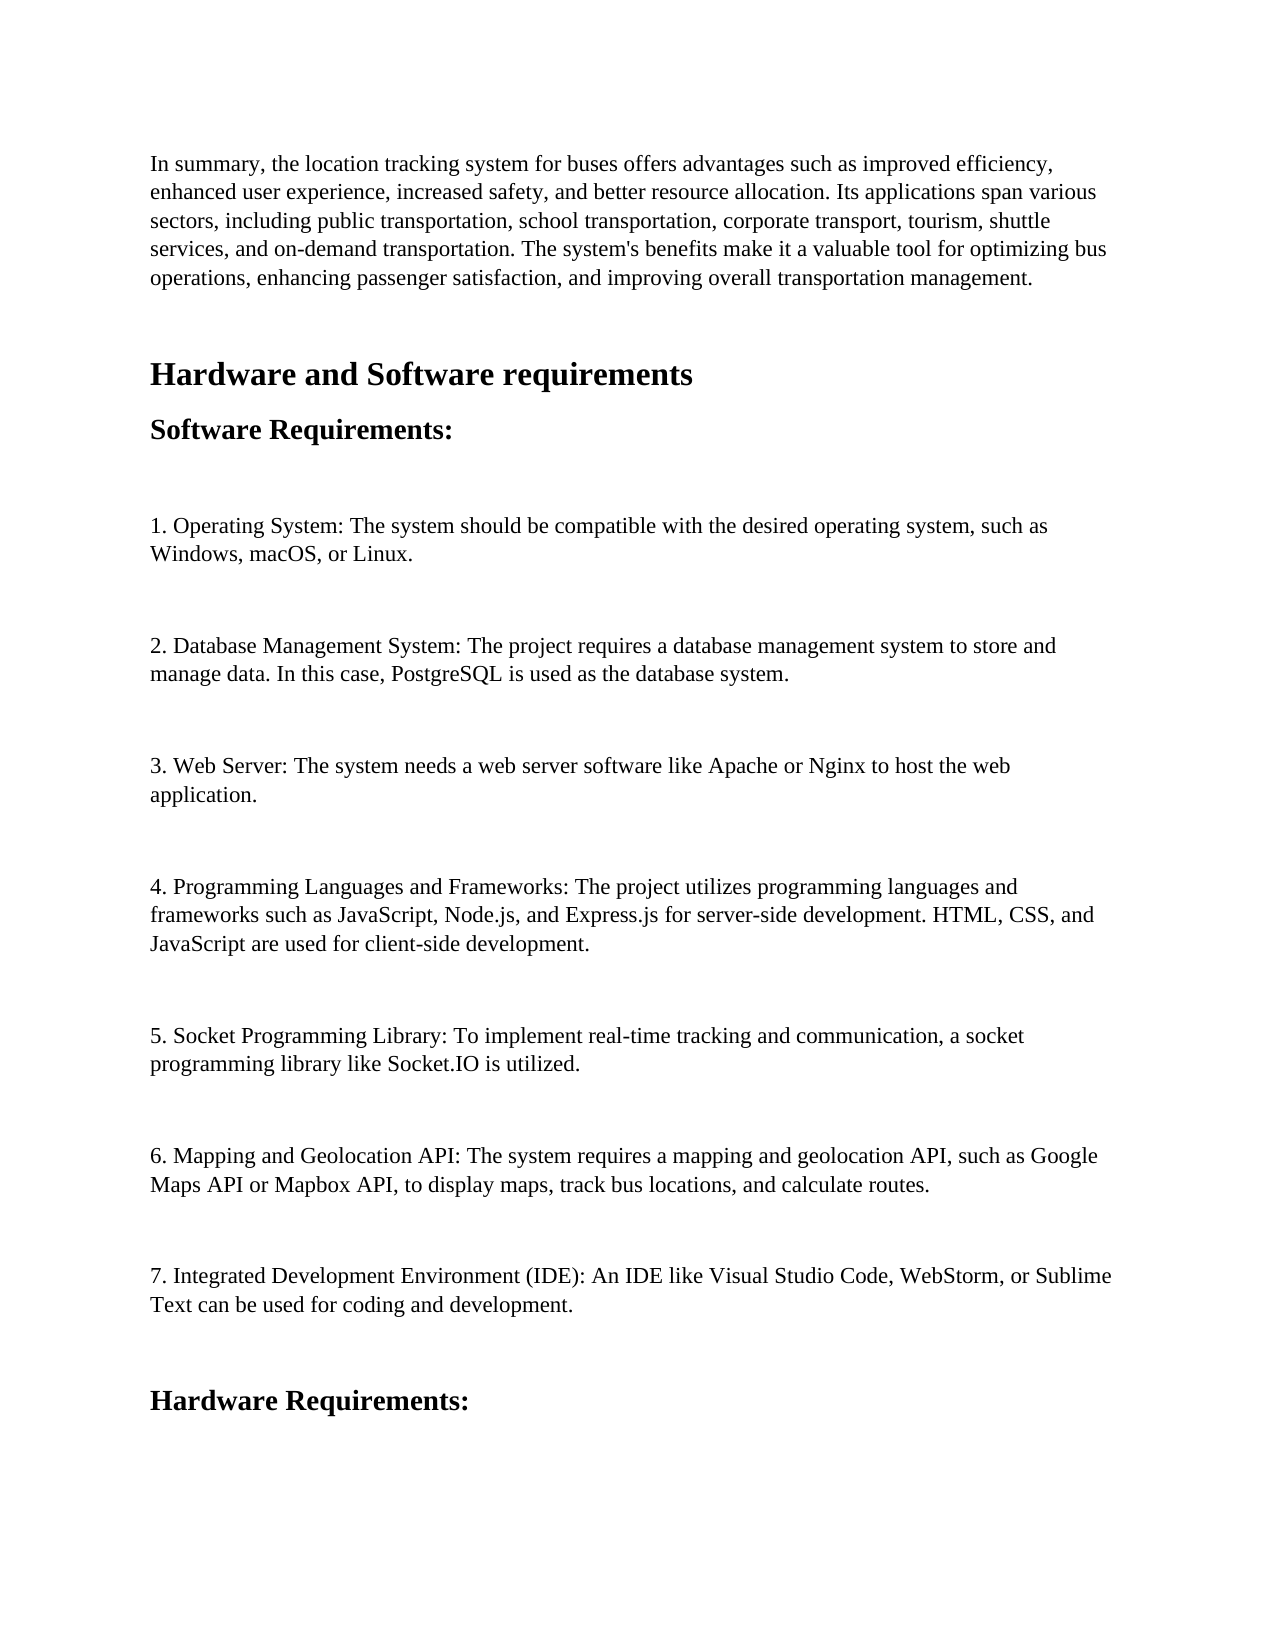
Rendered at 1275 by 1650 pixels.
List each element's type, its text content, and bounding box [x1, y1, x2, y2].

text 1. Operating System: The system should be compatible with the desired operating system, such as Windows, macOS, or Linux. [150, 512, 1125, 566]
text 5. Socket Programming Library: To implement real-time tracking and communication, a socket programming library like Socket.IO is utilized. [150, 1022, 1125, 1077]
text In summary, the location tracking system for buses offers advantages such as improved efficiency, enhanced user experience, increased safety, and better resource allocation. Its applications span various sectors, including public transportation, school transportation, corporate transport, tourism, shuttle services, and on-demand transportation. The system's benefits make it a valuable tool for optimizing bus operations, enhancing passenger satisfaction, and improving overall transportation management. [150, 150, 1125, 290]
text 3. Web Server: The system needs a web server software like Apache or Nginx to host the web application. [150, 752, 1125, 807]
text Hardware Requirements: [150, 1383, 1125, 1417]
text 6. Mapping and Geolocation API: The system requires a mapping and geolocation API, such as Google Maps API or Mapbox API, to display maps, track bus locations, and calculate routes. [150, 1142, 1125, 1197]
text Hardware and Software requirements [150, 354, 1125, 392]
text Software Requirements: [150, 412, 1125, 446]
text 7. Integrated Development Environment (IDE): An IDE like Visual Studio Code, WebStorm, or Sublime Text can be used for coding and development. [150, 1263, 1125, 1317]
text 4. Programming Languages and Frameworks: The project utilizes programming languages and frameworks such as JavaScript, Node.js, and Express.js for server-side development. HTML, CSS, and JavaScript are used for client-side development. [150, 873, 1125, 956]
text 2. Database Management System: The project requires a database management system to store and manage data. In this case, PostgreSQL is used as the database system. [150, 632, 1125, 687]
